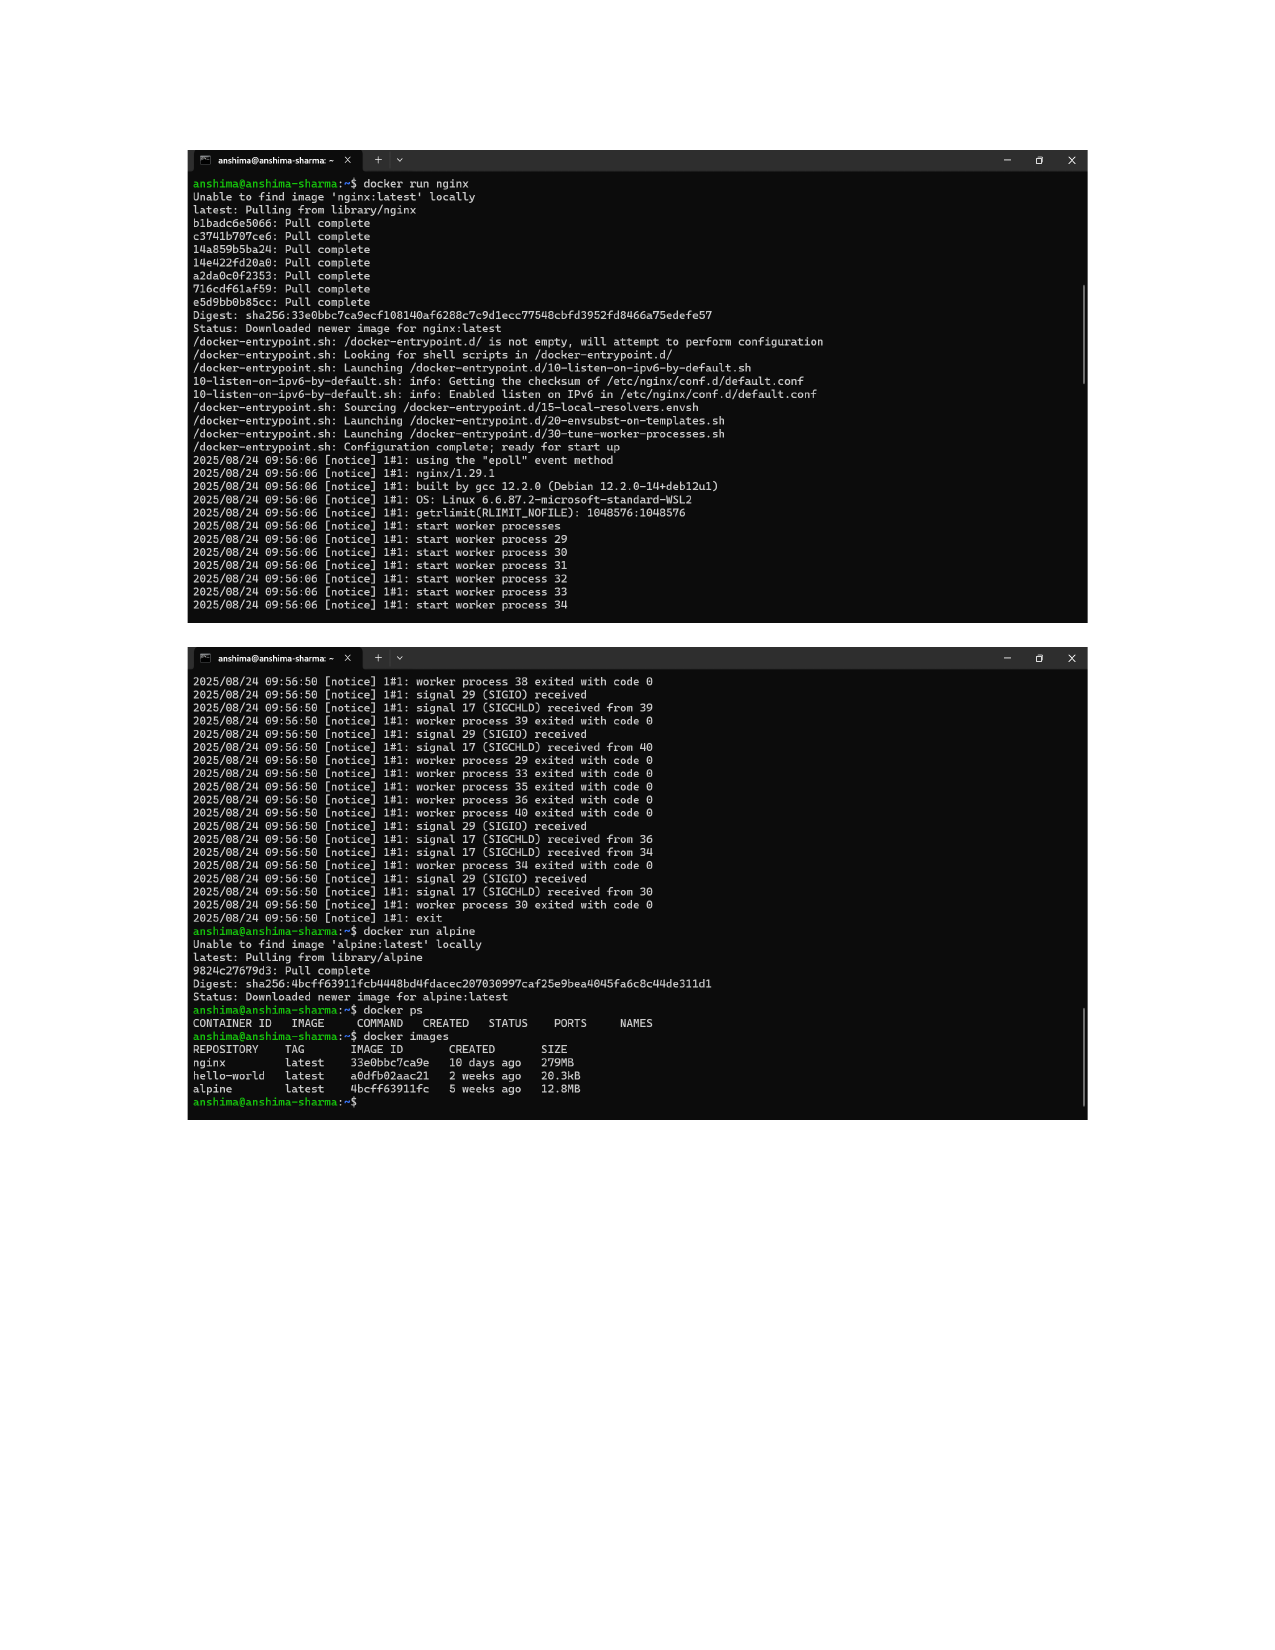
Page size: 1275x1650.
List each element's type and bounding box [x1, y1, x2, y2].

picture [187, 150, 1088, 623]
picture [187, 647, 1088, 1120]
